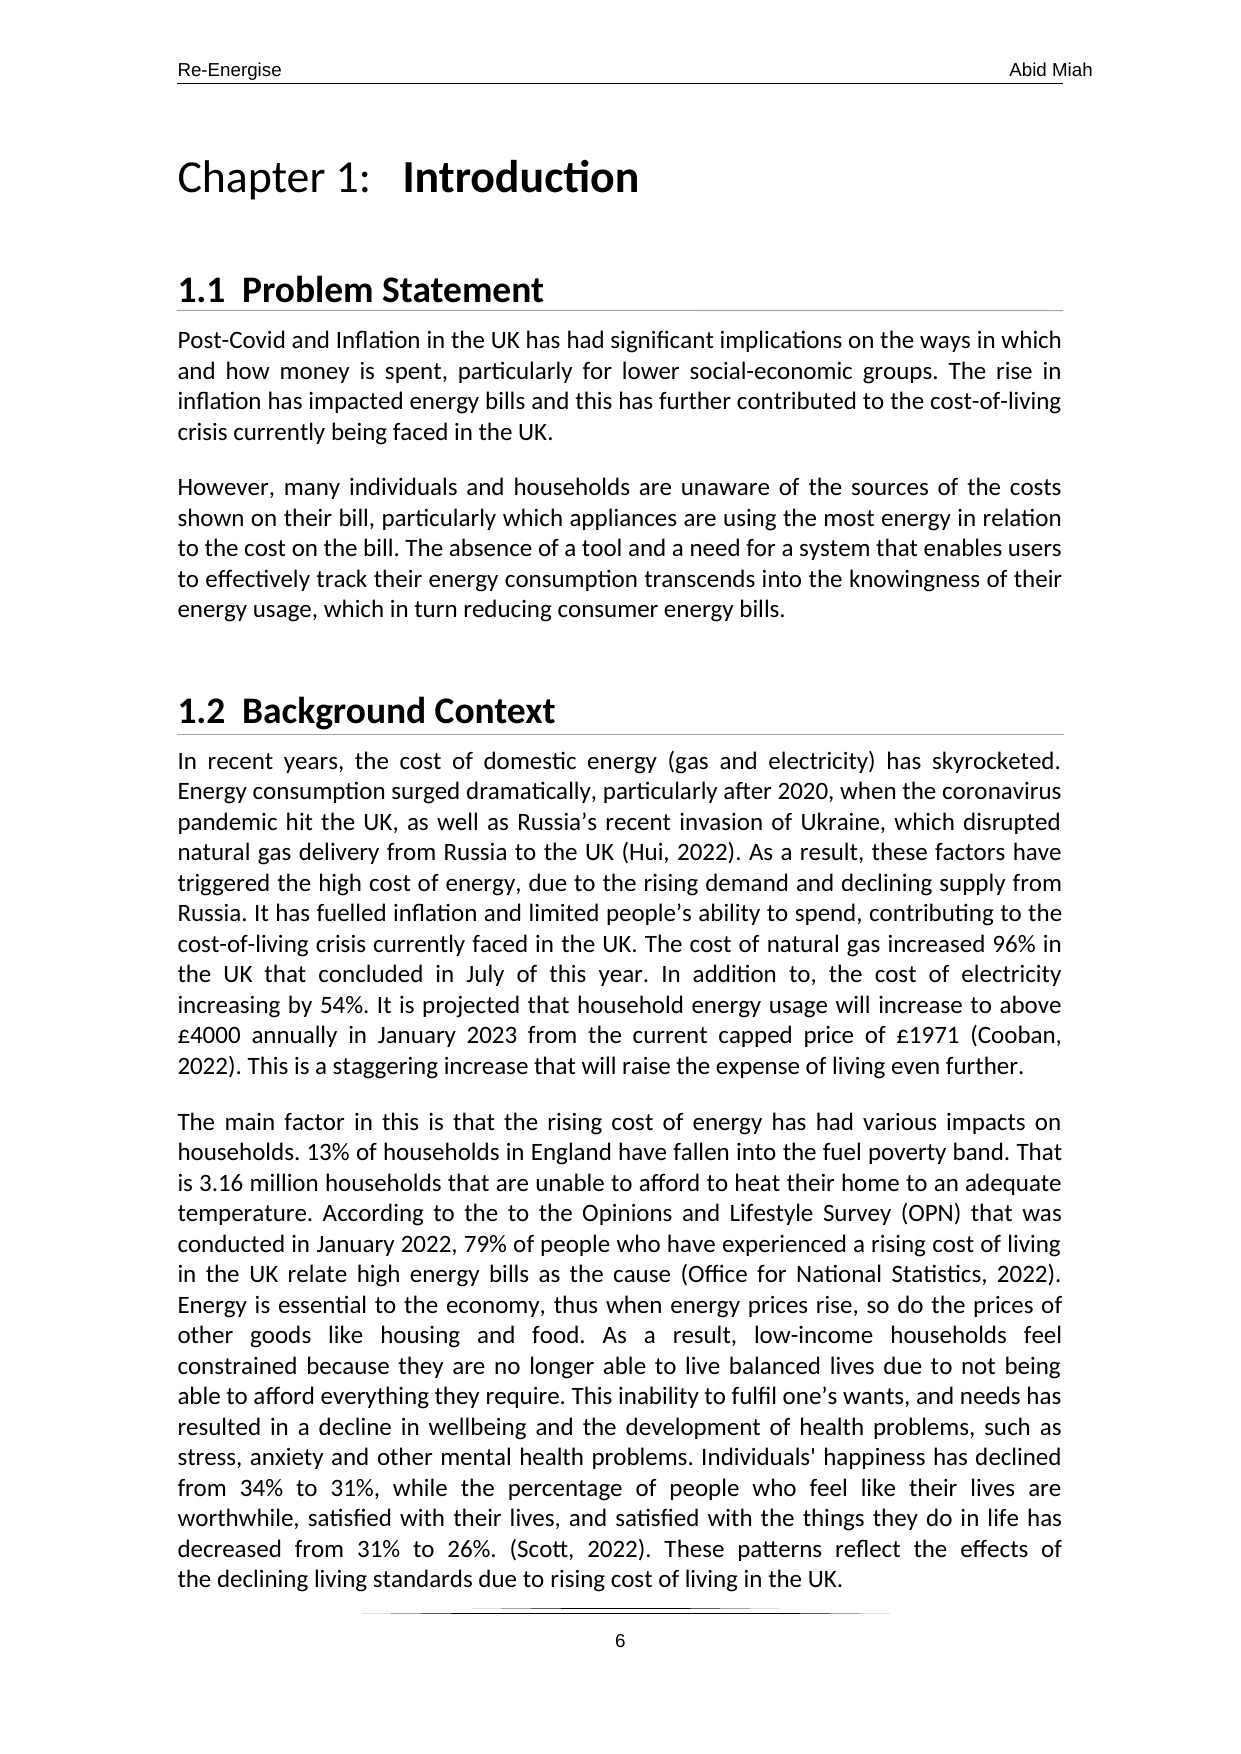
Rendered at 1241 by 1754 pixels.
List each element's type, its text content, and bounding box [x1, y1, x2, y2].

text Post-Covid and Inflation in the UK has had significant implications on the ways in which and how money is spent, particularly for lower social-economic groups. The rise in inflation has impacted energy bills and this has further contributed to the cost-of-living crisis currently being faced in the UK. [177, 324, 1063, 447]
text The main factor in this is that the rising cost of energy has had various impacts on households. 13% of households in England have fallen into the fuel poverty band. That is 3.16 million households that are unable to afford to heat their home to an adequate temperature. According to the to the Opinions and Lifestyle Survey (OPN) that was conducted in January 2022, 79% of people who have experienced a rising cost of living in the UK relate high energy bills as the cause (Office for National Statistics, 2022). Energy is essential to the economy, thus when energy prices rise, so do the prices of other goods like housing and food. As a result, low-income households feel constrained because they are no longer able to live balanced lives due to not being able to afford everything they require. This inability to fulfil one’s wants, and needs has resulted in a decline in wellbeing and the development of health problems, such as stress, anxiety and other mental health problems. Individuals' happiness has declined from 34% to 31%, while the percentage of people who feel like their lives are worthwhile, satisfied with their lives, and satisfied with the things they do in life has decreased from 31% to 26%. (Scott, 2022). These patterns reflect the effects of the declining living standards due to rising cost of living in the UK. [177, 1106, 1063, 1594]
subtitle Introduction [177, 148, 1063, 204]
subtitle Background Context [177, 687, 1063, 732]
subtitle Problem Statement [177, 266, 1063, 310]
text However, many individuals and households are unaware of the sources of the costs shown on their bill, particularly which appliances are using the most energy in relation to the cost on the bill. The absence of a tool and a need for a system that enables users to effectively track their energy consumption transcends into the knowingness of their energy usage, which in turn reducing consumer energy bills. [177, 472, 1063, 624]
text In recent years, the cost of domestic energy (gas and electricity) has skyrocketed. Energy consumption surged dramatically, particularly after 2020, when the coronavirus pandemic hit the UK, as well as Russia’s recent invasion of Ukraine, which disrupted natural gas delivery from Russia to the UK (Hui, 2022). As a result, these factors have triggered the high cost of energy, due to the rising demand and declining supply from Russia. It has fuelled inflation and limited people’s ability to spend, contributing to the cost-of-living crisis currently faced in the UK. The cost of natural gas increased 96% in the UK that concluded in July of this year. In addition to, the cost of electricity increasing by 54%. It is projected that household energy usage will increase to above £4000 annually in January 2023 from the current capped price of £1971 (Cooban, 2022). This is a staggering increase that will raise the expense of living even further. [177, 745, 1063, 1081]
